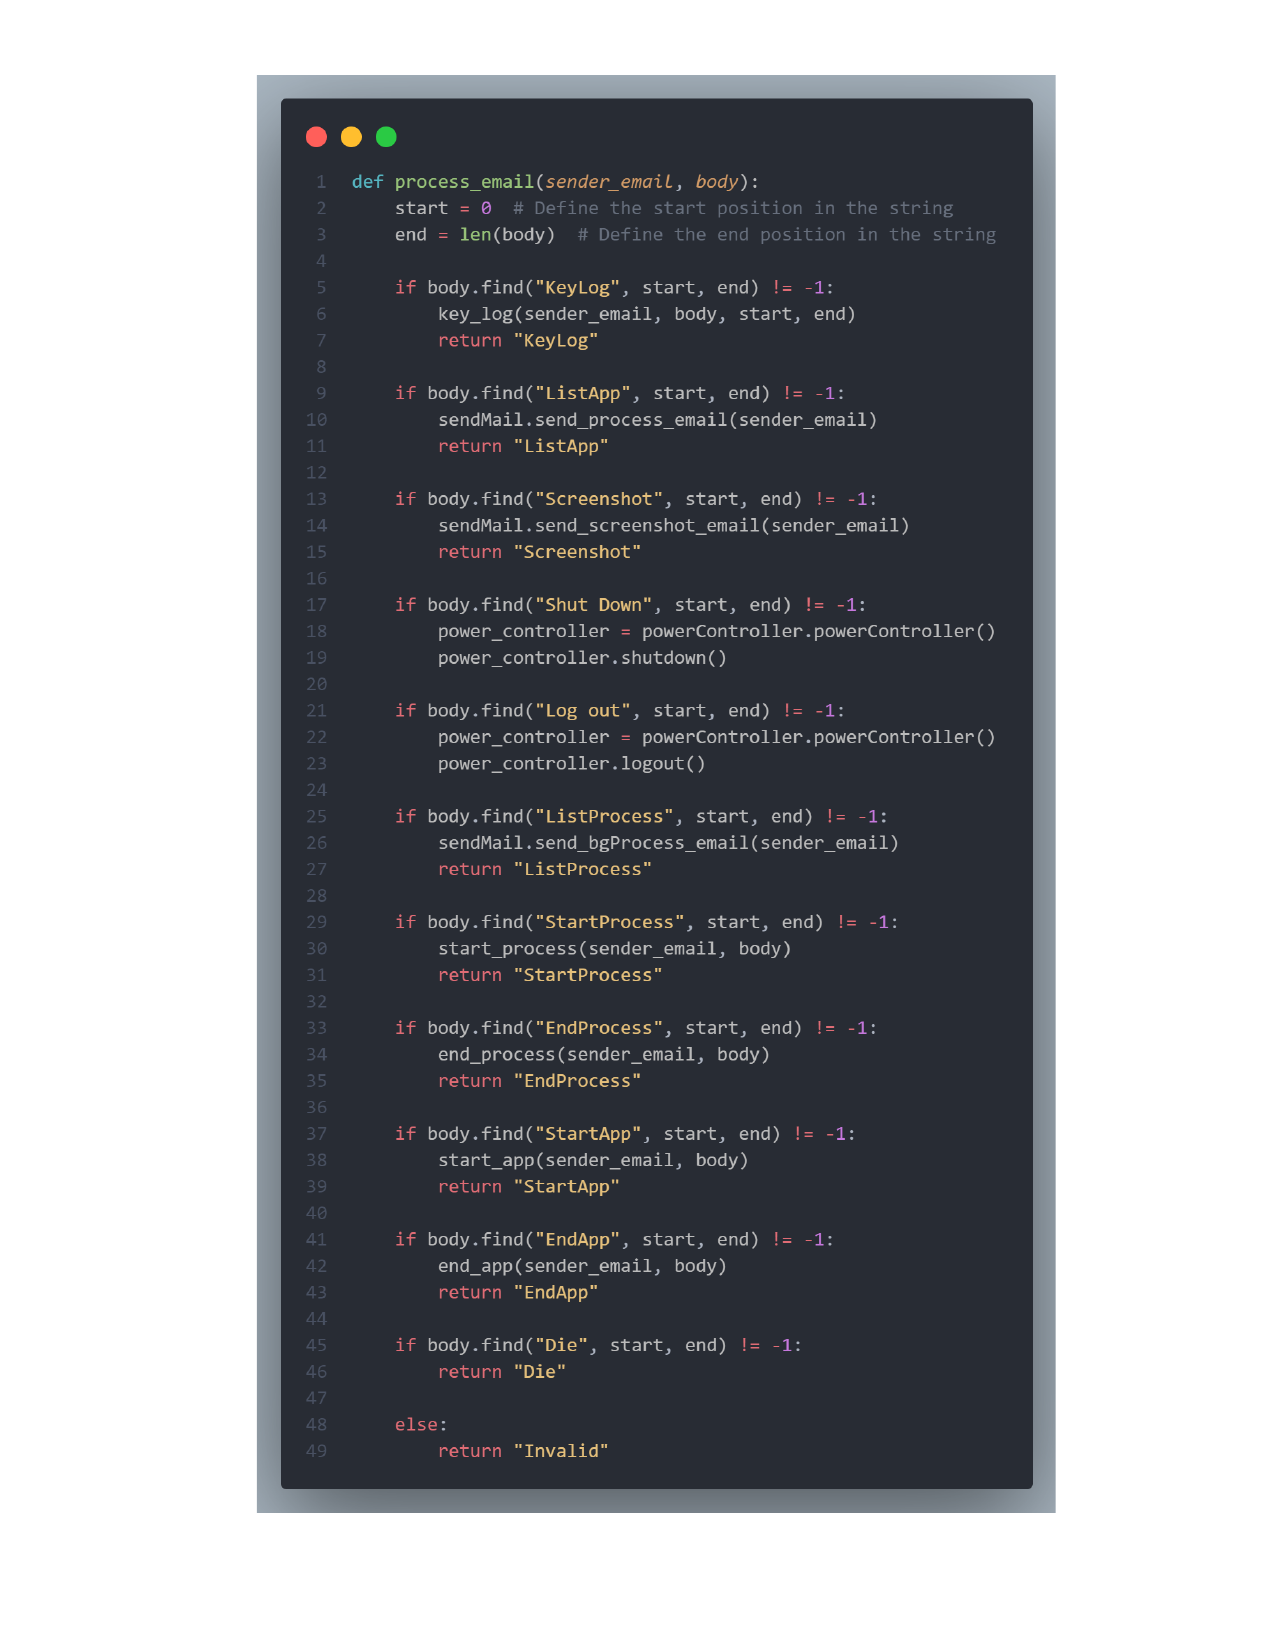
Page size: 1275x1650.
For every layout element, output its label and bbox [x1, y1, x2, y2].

picture [256, 75, 1056, 1513]
